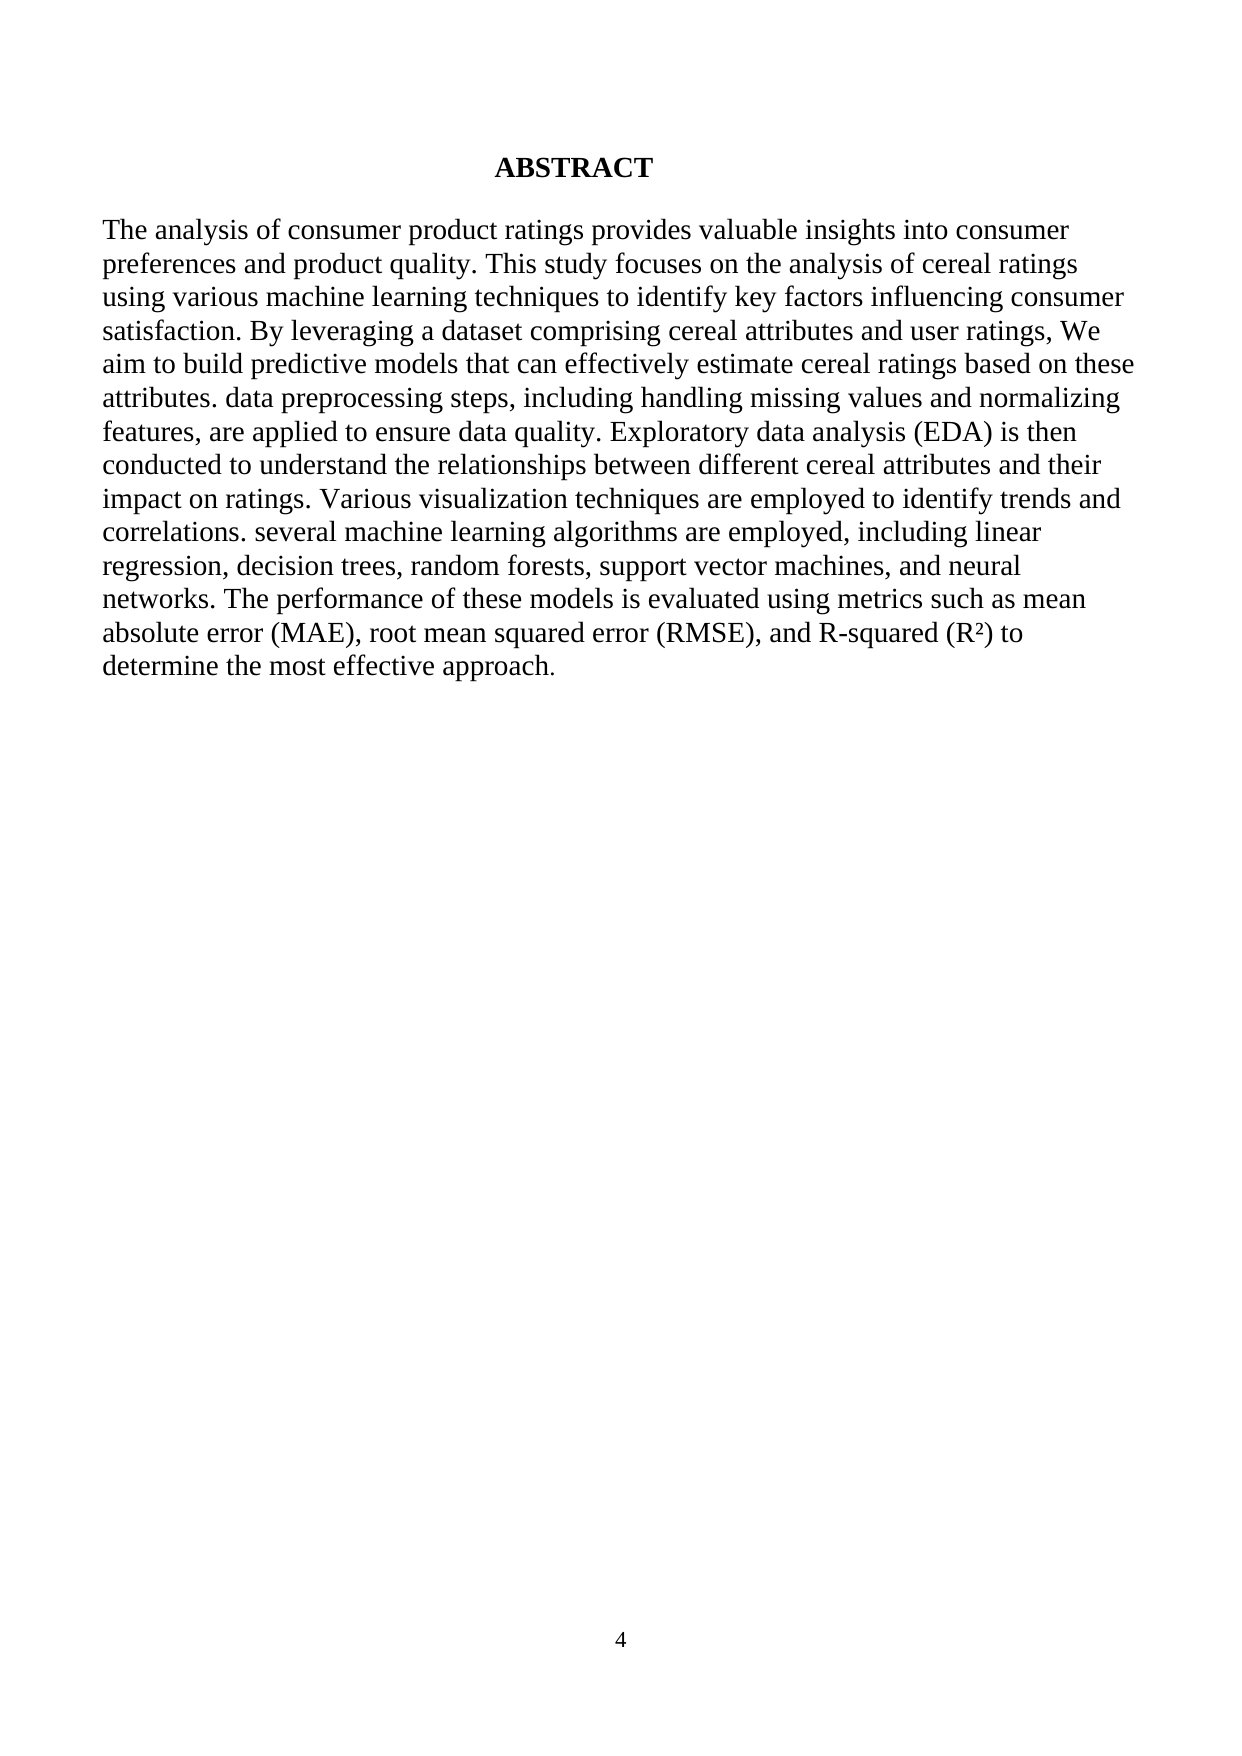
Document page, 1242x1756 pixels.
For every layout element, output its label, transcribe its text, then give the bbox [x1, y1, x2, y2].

text The analysis of consumer product ratings provides valuable insights into consumer preferences and product quality. This study focuses on the analysis of cereal ratings using various machine learning techniques to identify key factors influencing consumer satisfaction. By leveraging a dataset comprising cereal attributes and user ratings, We aim to build predictive models that can effectively estimate cereal ratings based on these attributes. data preprocessing steps, including handling missing values and normalizing features, are applied to ensure data quality. Exploratory data analysis (EDA) is then conducted to understand the relationships between different cereal attributes and their impact on ratings. Various visualization techniques are employed to identify trends and correlations. several machine learning algorithms are employed, including linear regression, decision trees, random forests, support vector machines, and neural networks. The performance of these models is evaluated using metrics such as mean absolute error (MAE), root mean squared error (RMSE), and R-squared (R²) to determine the most effective approach. [102, 212, 1142, 682]
subtitle ABSTRACT [154, 150, 994, 183]
